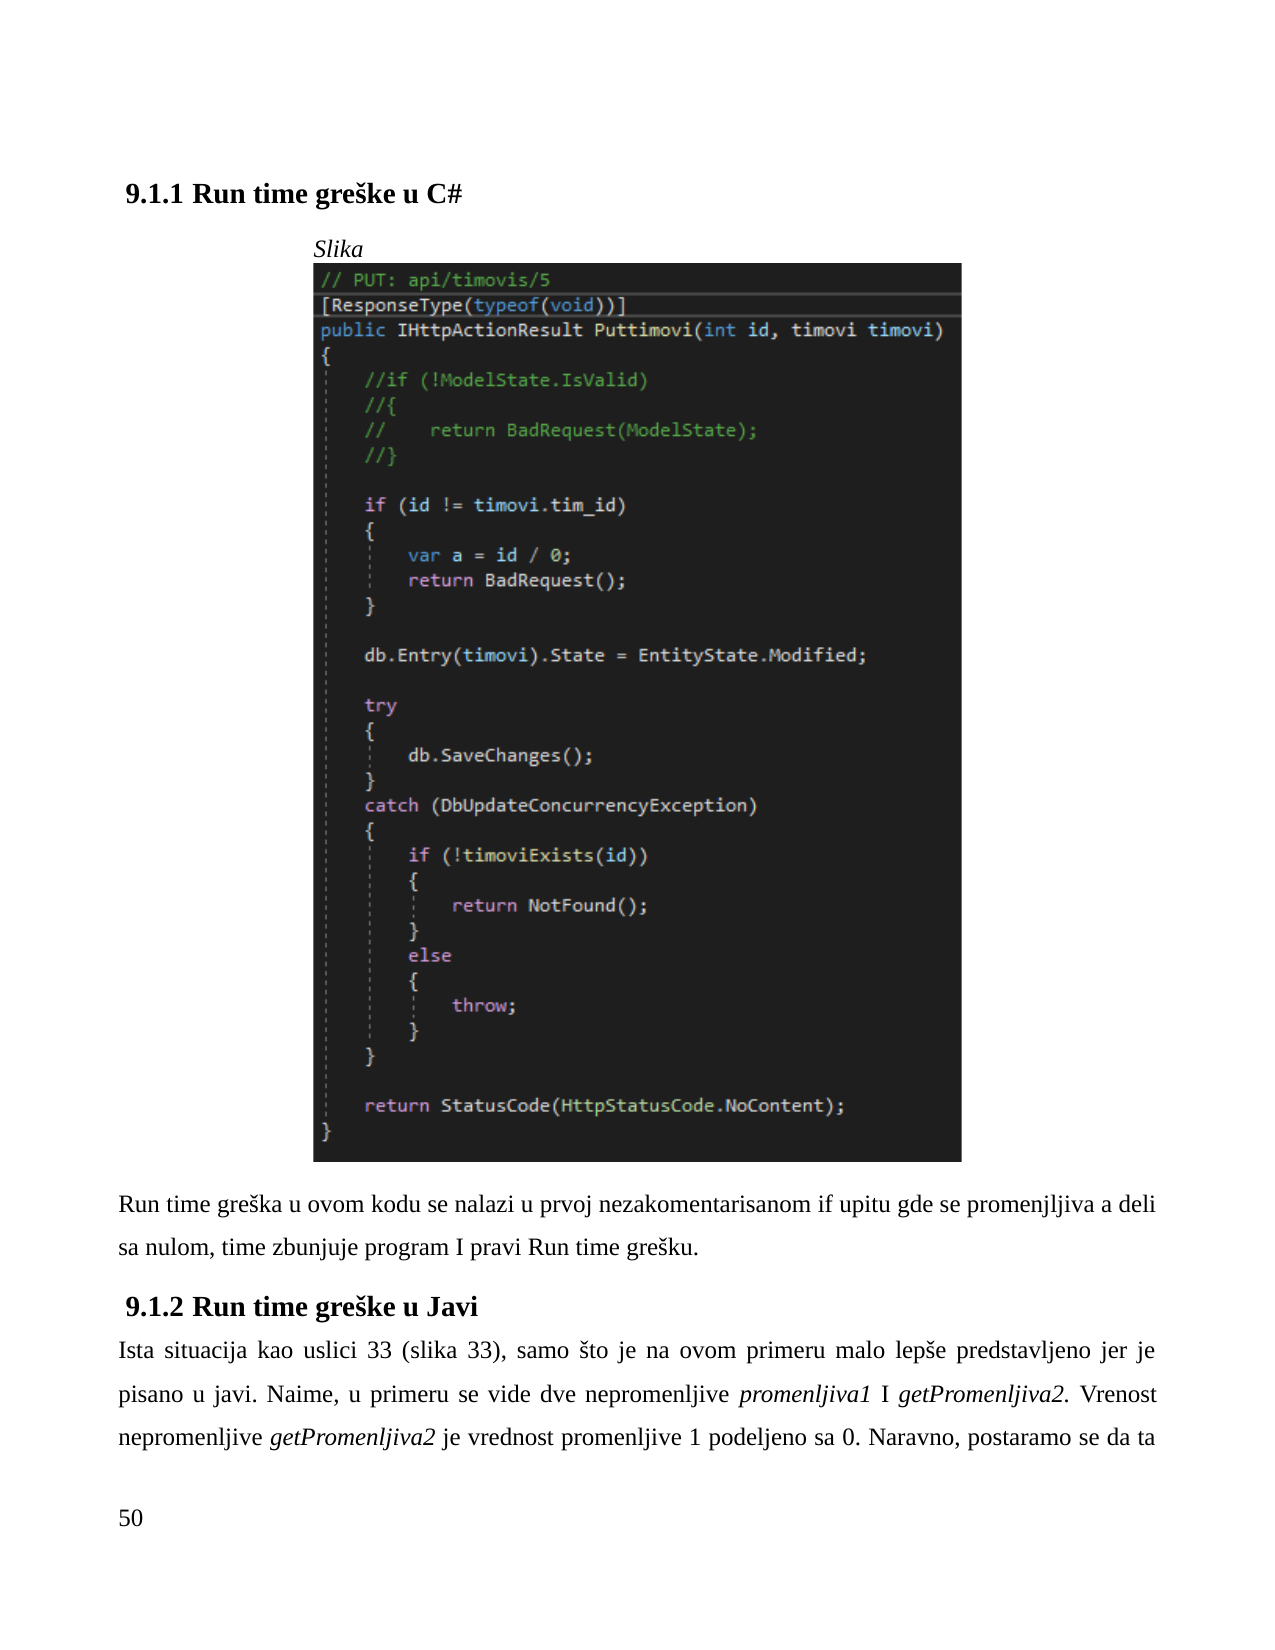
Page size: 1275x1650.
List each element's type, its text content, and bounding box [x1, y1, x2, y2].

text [118, 1336, 1157, 1451]
picture [313, 263, 962, 1162]
subtitle Run time greške u C# [118, 176, 1157, 209]
subtitle Run time greške u Javi [118, 1289, 1157, 1323]
